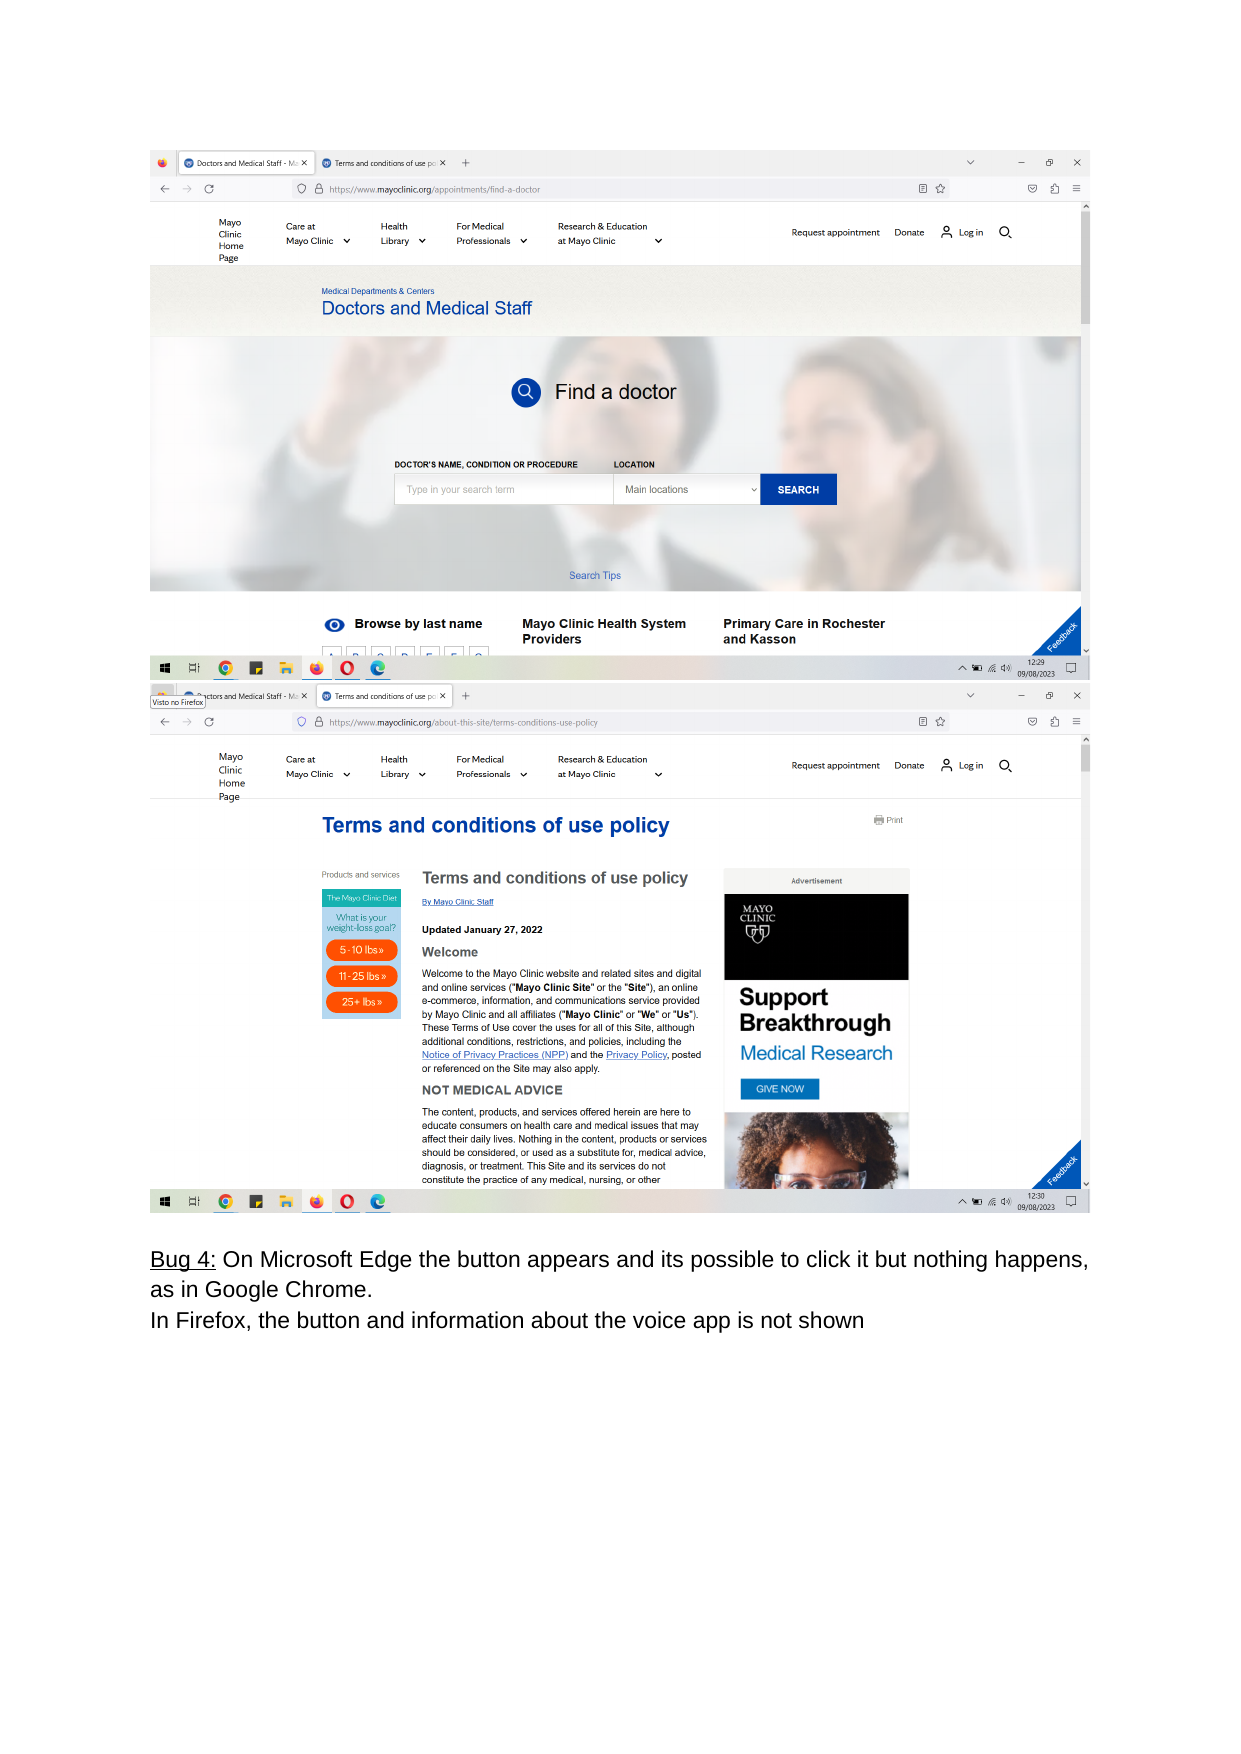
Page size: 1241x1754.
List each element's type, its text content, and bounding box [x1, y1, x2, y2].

picture [150, 150, 1091, 680]
picture [150, 683, 1091, 1213]
text Bug 4: On Microsoft Edge the button appears and its possible to click it but nothing happens, as in Google Chrome. [150, 1246, 1090, 1303]
text In Firefox, the button and information about the voice app is not shown [150, 1307, 1090, 1333]
